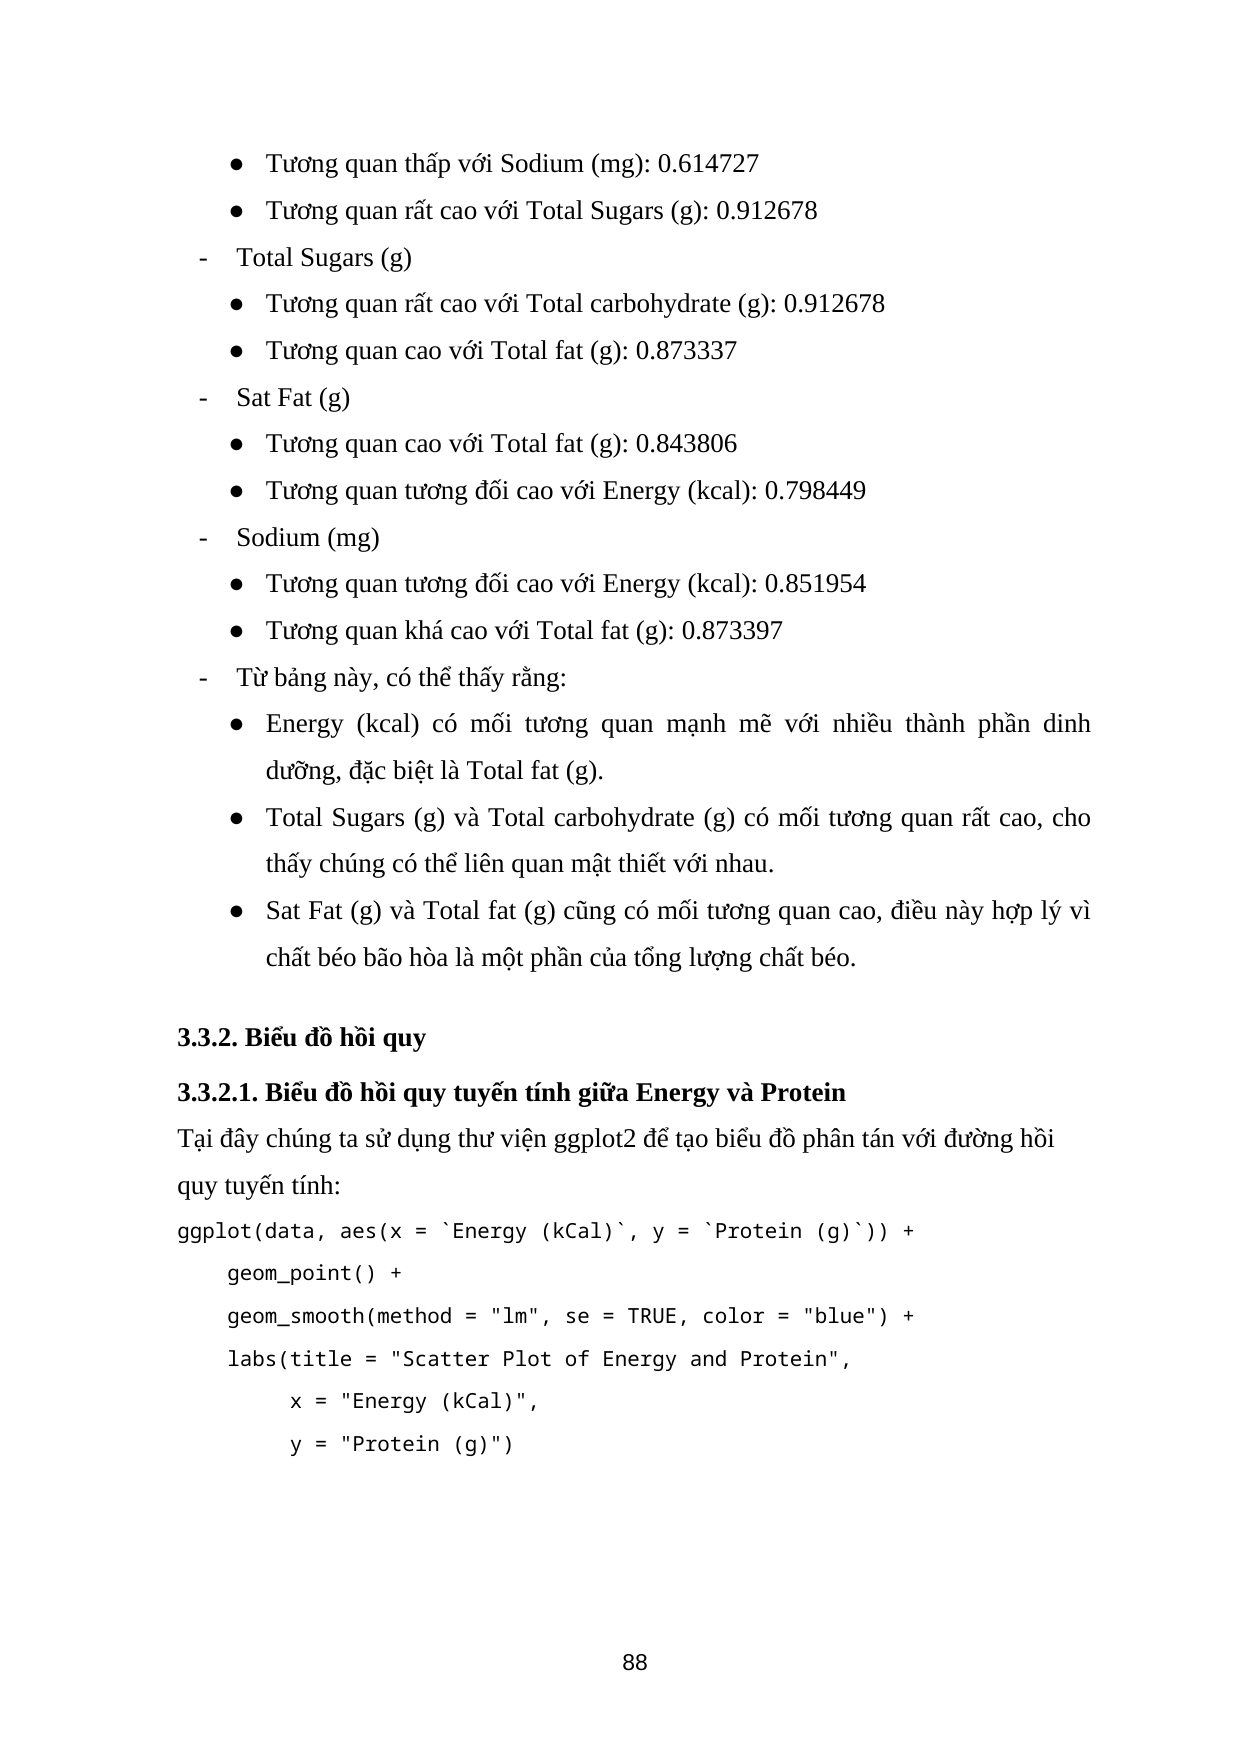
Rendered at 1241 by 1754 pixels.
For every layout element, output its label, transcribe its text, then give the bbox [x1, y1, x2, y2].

text 3.3.2.1. Biểu đồ hồi quy tuyến tính giữa Energy và Protein [177, 1076, 1093, 1107]
text ggplot(data, aes(x = `Energy (kCal)`, y = `Protein (g)`)) + [177, 1216, 1093, 1244]
list Tương quan rất cao với Total carbohydrate (g): 0.912678 [228, 288, 1093, 319]
list Tương quan rất cao với Total Sugars (g): 0.912678 [228, 194, 1093, 225]
list Tương quan thấp với Sodium (mg): 0.614727 [228, 148, 1093, 179]
list Tương quan cao với Total fat (g): 0.873337 [228, 334, 1093, 365]
list Total Sugars (g) [198, 241, 1093, 272]
list Từ bảng này, có thể thấy rằng: [198, 661, 1093, 692]
list Sat Fat (g) và Total fat (g) cũng có mối tương quan cao, điều này hợp lý vì chất béo bão hòa là một phần của tổng lượng chất béo. [228, 894, 1093, 972]
text x = "Energy (kCal)", [177, 1386, 1093, 1415]
list Energy (kcal) có mối tương quan mạnh mẽ với nhiều thành phần dinh dưỡng, đặc biệt là Total fat (g). [228, 708, 1093, 785]
text Tại đây chúng ta sử dụng thư viện ggplot2 để tạo biểu đồ phân tán với đường hồi quy tuyến tính: [177, 1123, 1093, 1200]
list Tương quan tương đối cao với Energy (kcal): 0.798449 [228, 474, 1093, 505]
list Sodium (mg) [198, 521, 1093, 552]
list Tương quan cao với Total fat (g): 0.843806 [228, 428, 1093, 459]
list Tương quan tương đối cao với Energy (kcal): 0.851954 [228, 568, 1093, 599]
text y = "Protein (g)") [177, 1429, 1093, 1457]
list Total Sugars (g) và Total carbohydrate (g) có mối tương quan rất cao, cho thấy chúng có thể liên quan mật thiết với nhau. [228, 801, 1093, 879]
text geom_point() + [177, 1258, 1093, 1287]
list Sat Fat (g) [198, 381, 1093, 412]
text geom_smooth(method = "lm", se = TRUE, color = "blue") + [177, 1301, 1093, 1329]
text labs(title = "Scatter Plot of Energy and Protein", [177, 1344, 1093, 1372]
list Tương quan khá cao với Total fat (g): 0.873397 [228, 614, 1093, 645]
subtitle 3.3.2. Biểu đồ hồi quy [177, 1021, 1093, 1052]
